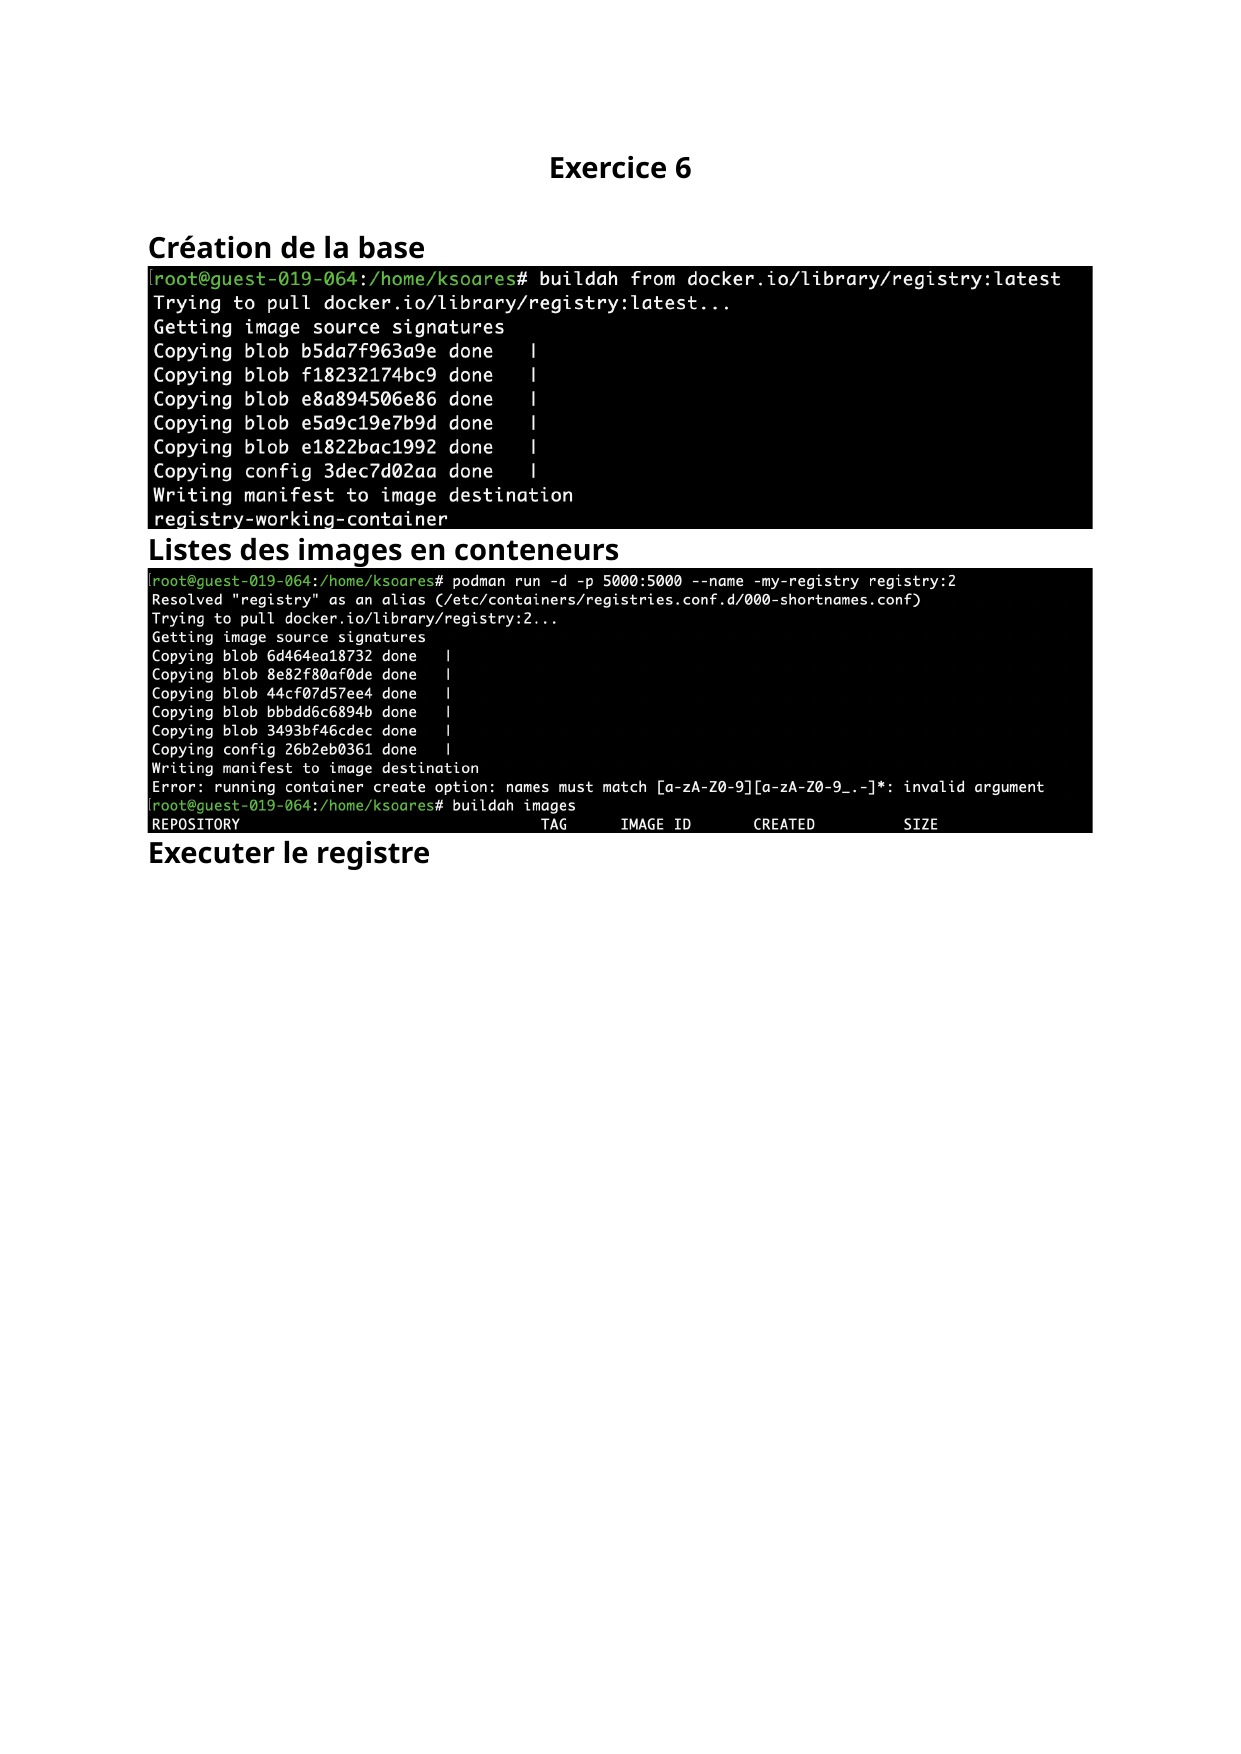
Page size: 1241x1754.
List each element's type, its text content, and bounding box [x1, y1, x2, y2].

text Listes des images en conteneurs [148, 529, 1093, 568]
picture [147, 568, 1093, 833]
text Executer le registre [148, 833, 1093, 872]
text Exercice 6 [148, 148, 1093, 187]
picture [147, 266, 1093, 529]
text Création de la base [148, 227, 1093, 266]
